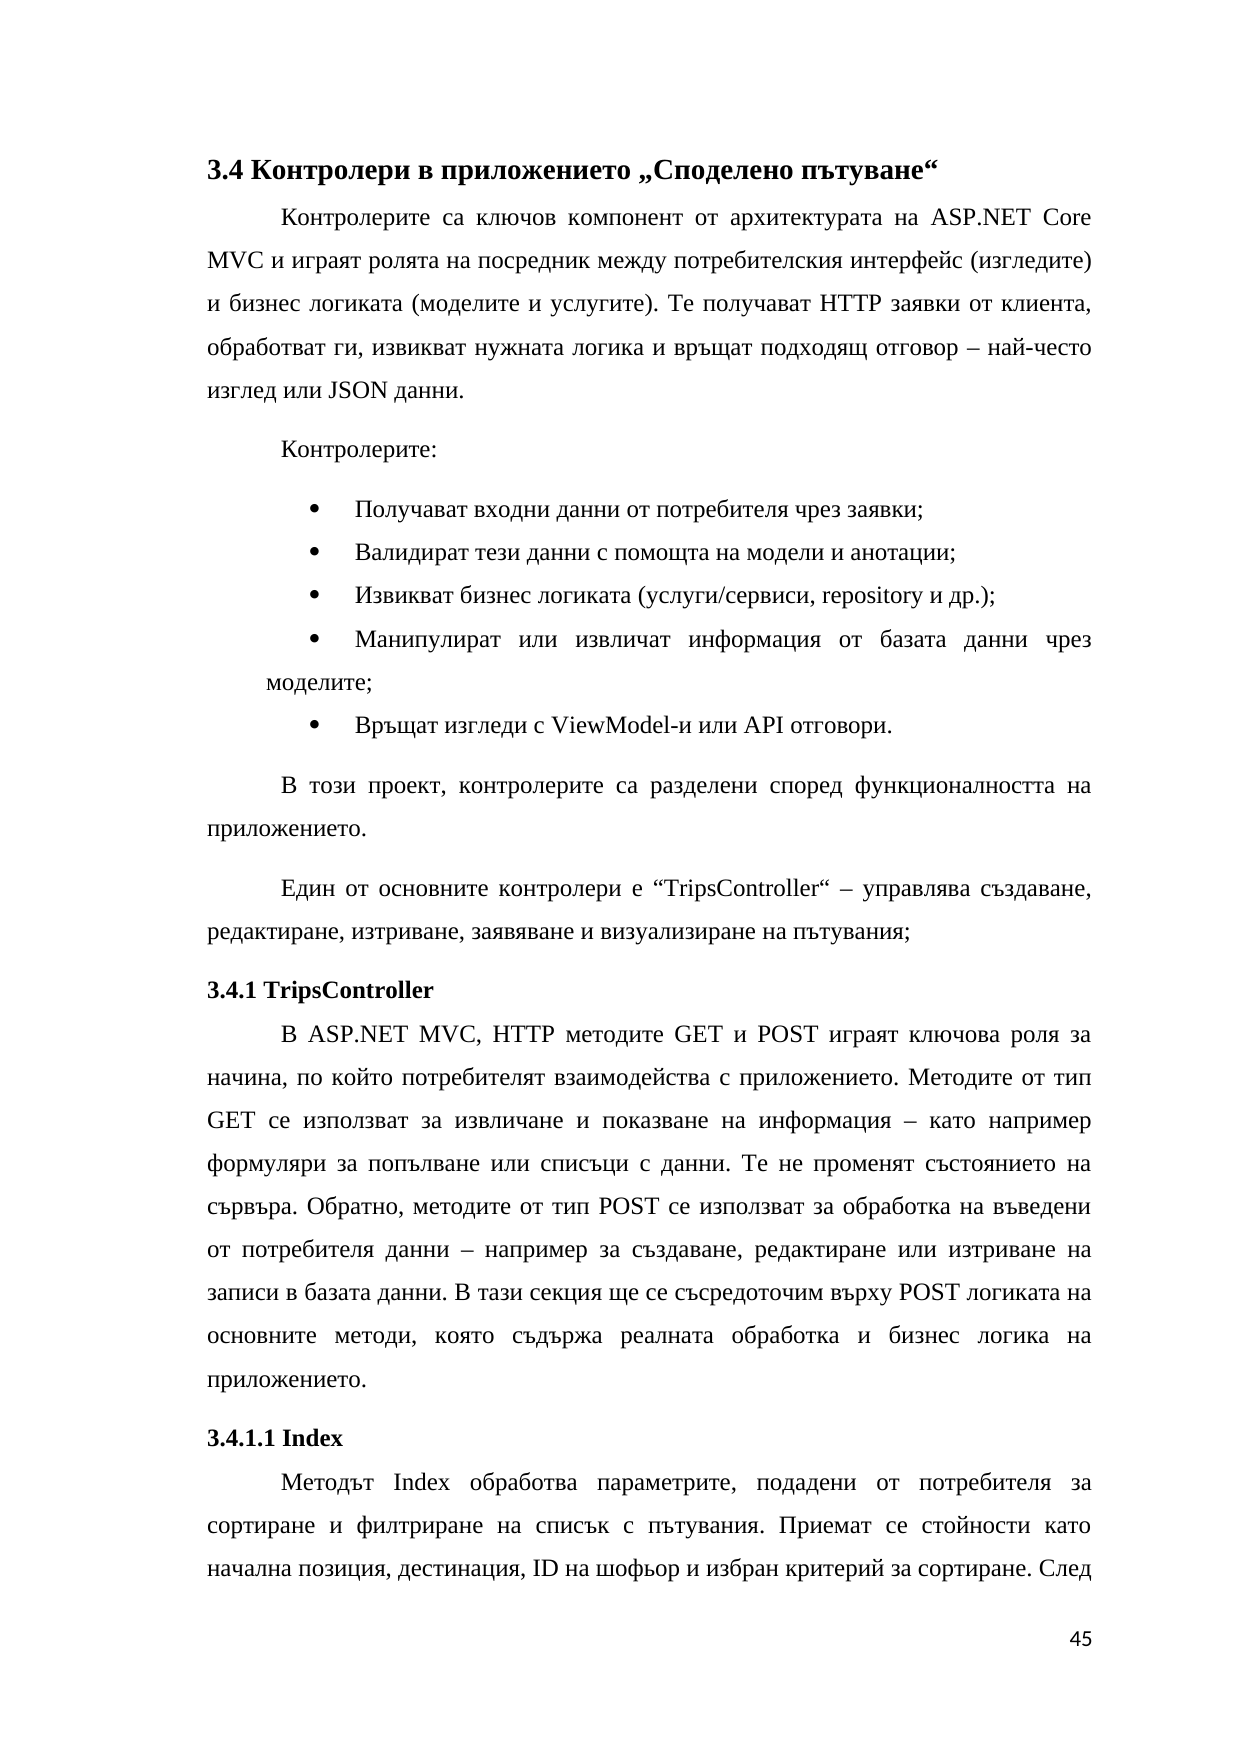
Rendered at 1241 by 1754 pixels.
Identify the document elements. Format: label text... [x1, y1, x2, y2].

list Извикват бизнес логиката (услуги/сервиси, repository и др.); [266, 581, 1092, 609]
text Eдин от основните контролери е “TripsController“ – управлява създаване, редактиране, изтриване, заявяване и визуализиране на пътувания; [207, 873, 1092, 944]
list Получават входни данни от потребителя чрез заявки; [266, 494, 1092, 523]
list Манипулират или извличат информация от базата данни чрез моделите; [266, 624, 1092, 696]
text Контролерите са ключов компонент от архитектурата на ASP.NET Core MVC и играят ролята на посредник между потребителския интерфейс (изгледите) и бизнес логиката (моделите и услугите). Те получават HTTP заявки от клиента, обработват ги, извикват нужната логика и връщат подходящ отговор – най-често изглед или JSON данни. [207, 202, 1092, 403]
subtitle 3.4.1 TripsController [207, 976, 1092, 1004]
list Валидират тези данни с помощта на модели и анотации; [266, 537, 1092, 566]
subtitle 3.4 Контролери в приложението „Споделено пътуване“ [207, 152, 1092, 185]
subtitle 3.4.1.1 Index [207, 1423, 1092, 1452]
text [207, 1467, 1092, 1582]
text Контролерите: [207, 434, 1092, 463]
text В ASP.NET MVC, HTTP методите GET и POST играят ключова роля за начина, по който потребителят взаимодейства с приложението. Методите от тип GET се използват за извличане и показване на информация – като например формуляри за попълване или списъци с данни. Те не променят състоянието на сървъра. Обратно, методите от тип POST се използват за обработка на въведени от потребителя данни – например за създаване, редактиране или изтриване на записи в базата данни. В тази секция ще се съсредоточим върху POST логиката на основните методи, която съдържа реалната обработка и бизнес логика на приложението. [207, 1019, 1092, 1392]
list Връщат изгледи с ViewModel-и или API отговори. [266, 710, 1092, 739]
text В този проект, контролерите са разделени според функционалността на приложението. [207, 770, 1092, 842]
